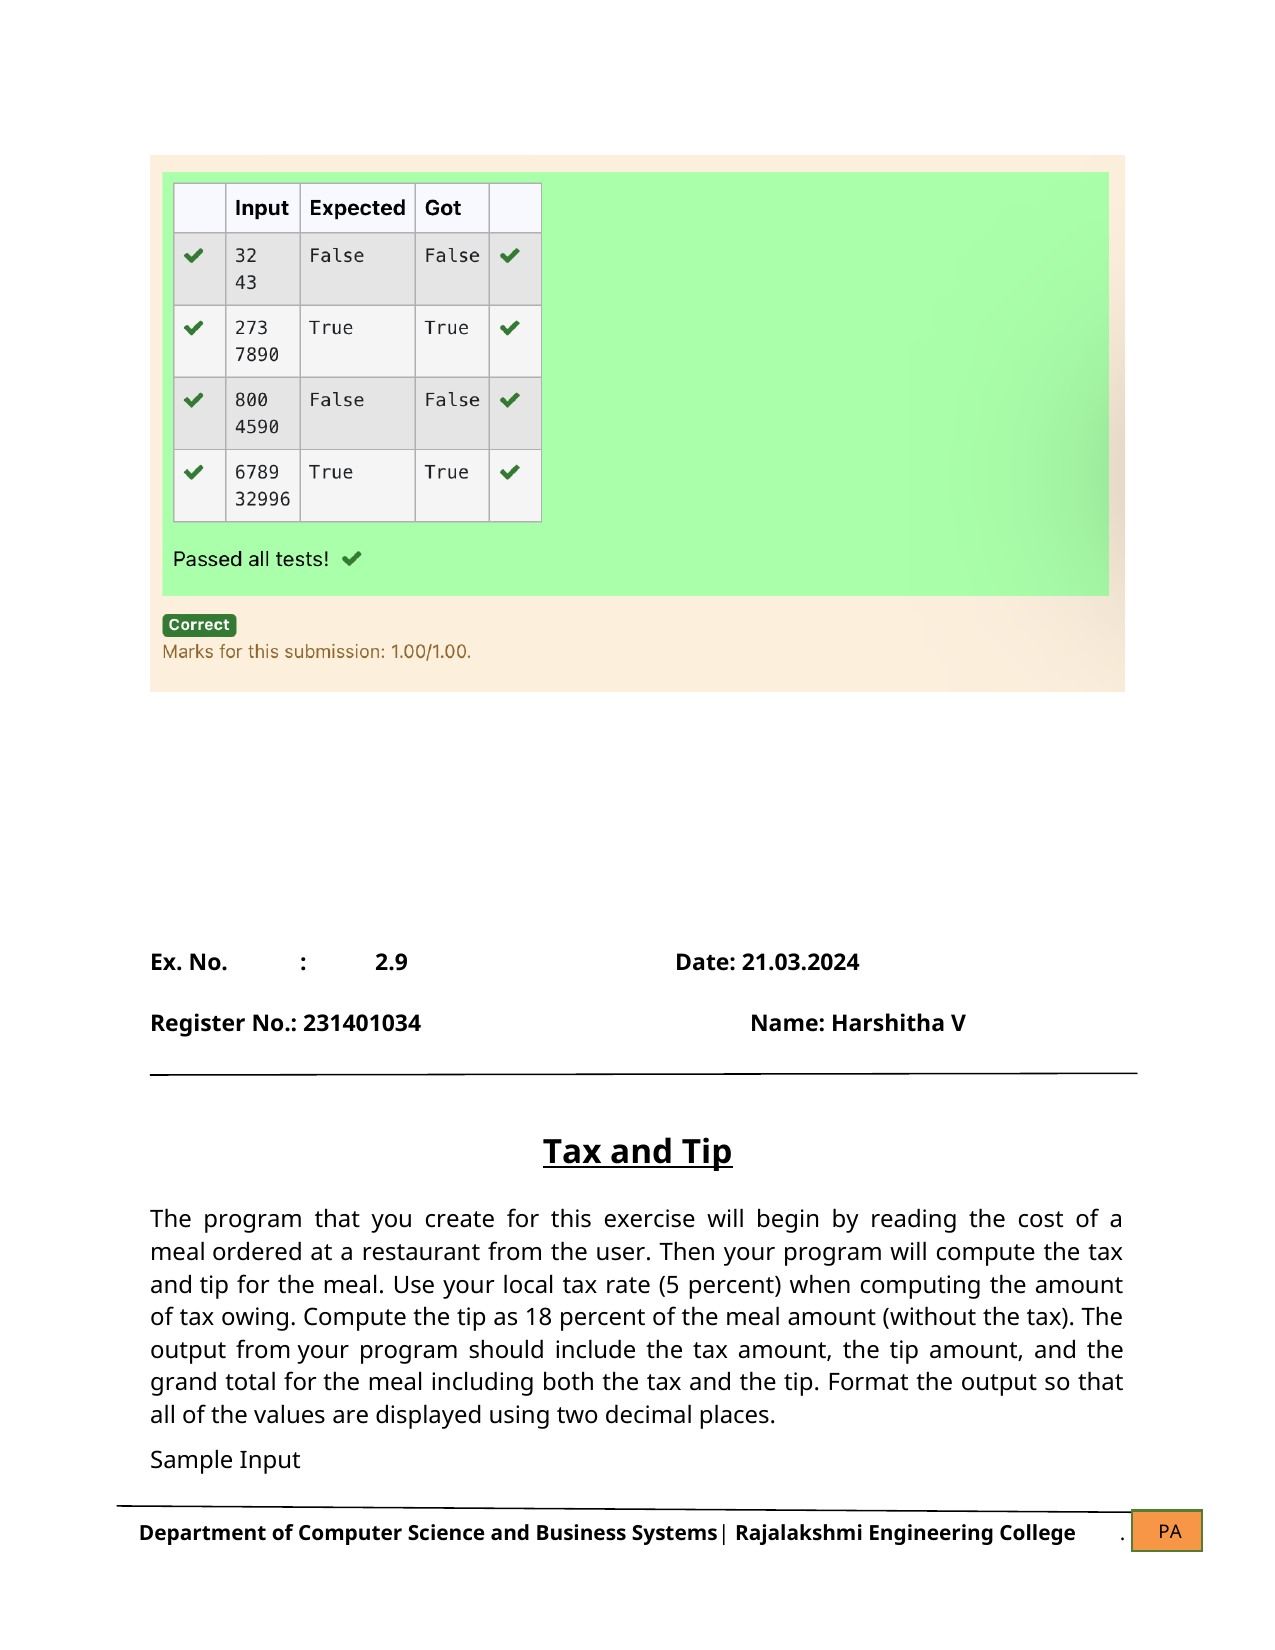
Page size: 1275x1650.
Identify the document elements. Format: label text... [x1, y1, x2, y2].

text Register No.: 231401034 Name: Harshitha V [150, 1007, 1125, 1038]
picture [150, 150, 1125, 692]
text Tax and Tip [150, 1128, 1125, 1173]
text The program that you create for this exercise will begin by reading the cost of a meal ordered at a restaurant from the user. Then your program will compute the tax and tip for the meal. Use your local tax rate (5 percent) when computing the amount of tax owing. Compute the tip as 18 percent of the meal amount (without the tax). The output from your program should include the tax amount, the tip amount, and the grand total for the meal including both the tax and the tip. Format the output so that all of the values are displayed using two decimal places. [150, 1202, 1125, 1430]
text Ex. No. : 2.9 Date: 21.03.2024 [150, 946, 1125, 978]
text Sample Input [150, 1443, 1125, 1476]
